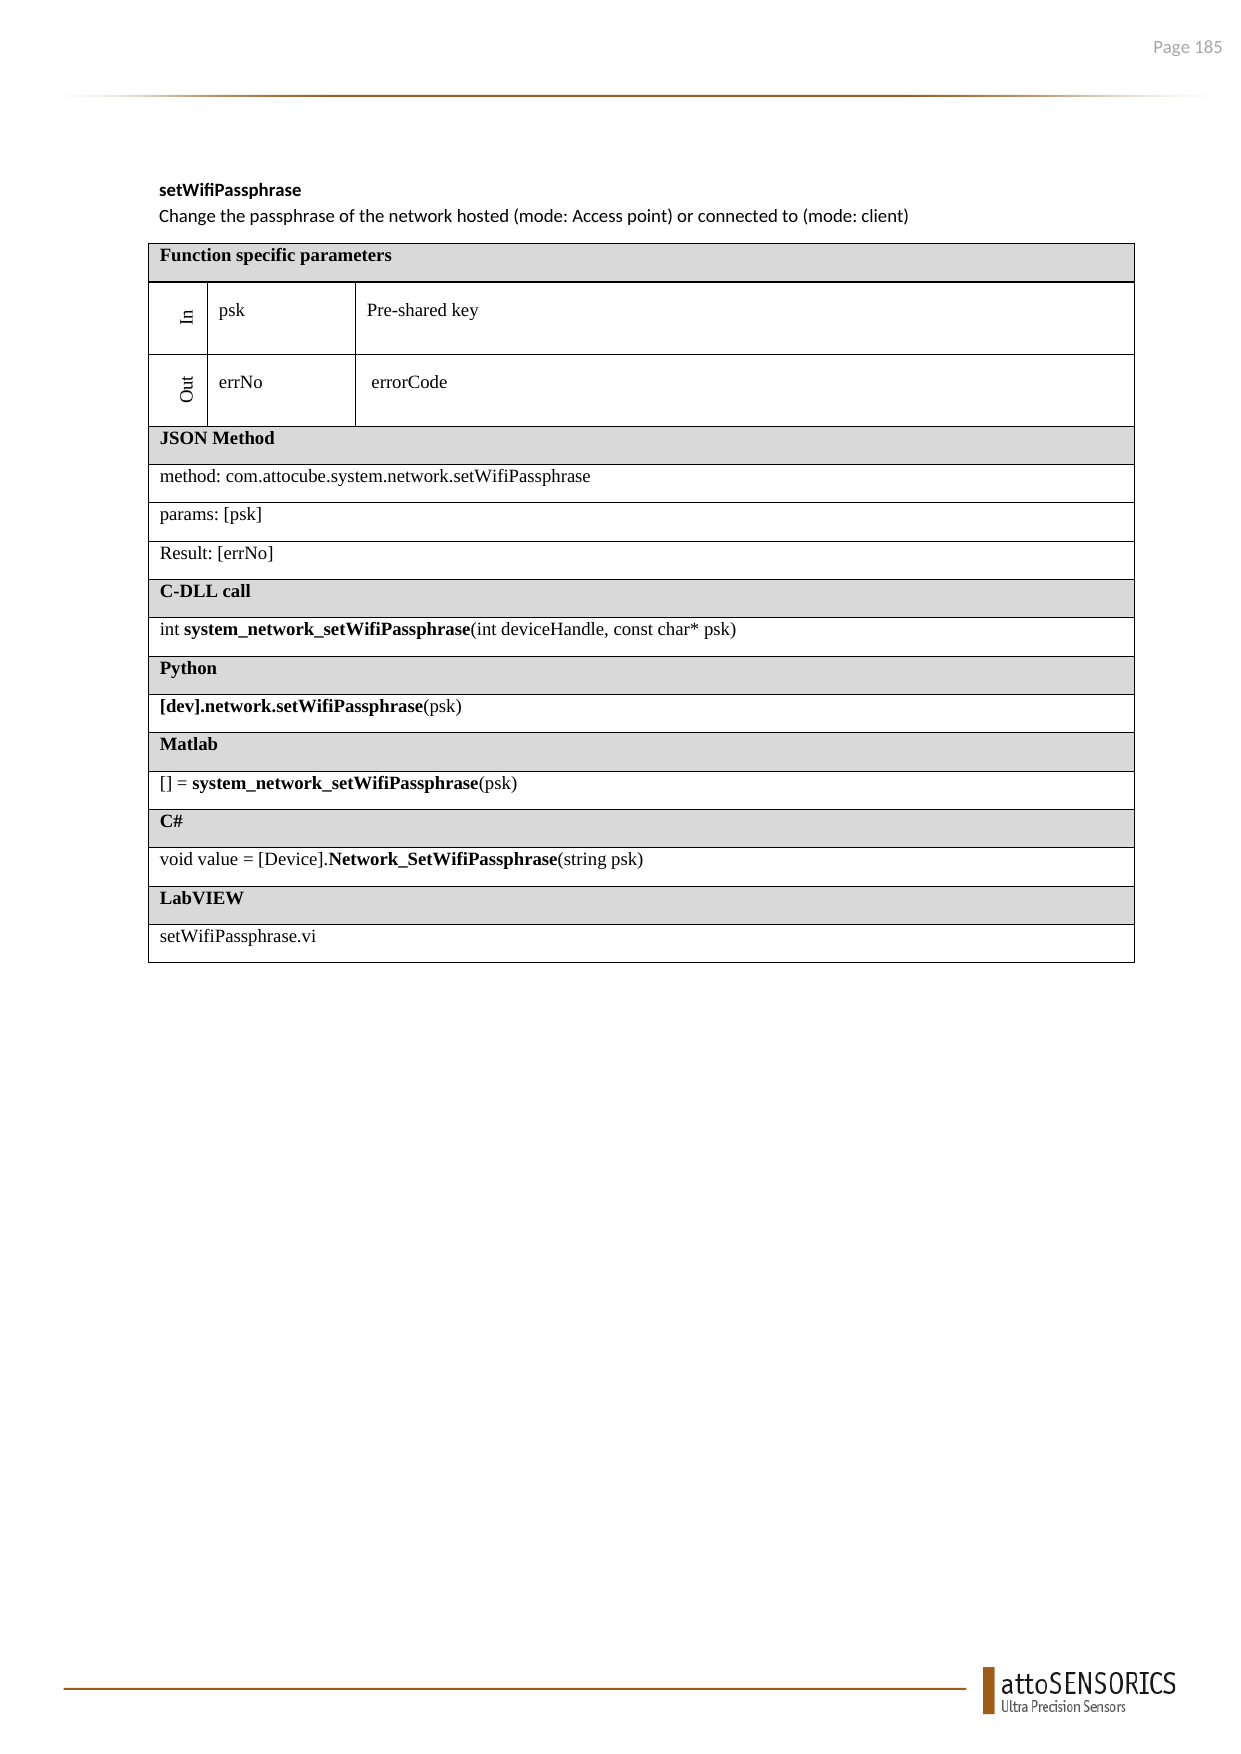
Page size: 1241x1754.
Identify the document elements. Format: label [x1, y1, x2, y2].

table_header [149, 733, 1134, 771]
picture [46, 84, 1228, 110]
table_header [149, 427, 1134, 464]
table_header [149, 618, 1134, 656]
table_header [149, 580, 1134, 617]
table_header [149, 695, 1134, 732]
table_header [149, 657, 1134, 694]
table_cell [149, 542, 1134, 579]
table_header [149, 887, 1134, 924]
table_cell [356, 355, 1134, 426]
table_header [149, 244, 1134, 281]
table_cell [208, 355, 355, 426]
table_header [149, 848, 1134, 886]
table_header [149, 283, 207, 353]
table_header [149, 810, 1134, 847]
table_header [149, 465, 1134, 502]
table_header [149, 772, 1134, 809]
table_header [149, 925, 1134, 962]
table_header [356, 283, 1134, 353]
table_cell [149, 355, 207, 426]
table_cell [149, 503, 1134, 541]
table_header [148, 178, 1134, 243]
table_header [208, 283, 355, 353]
picture [63, 1666, 1214, 1715]
